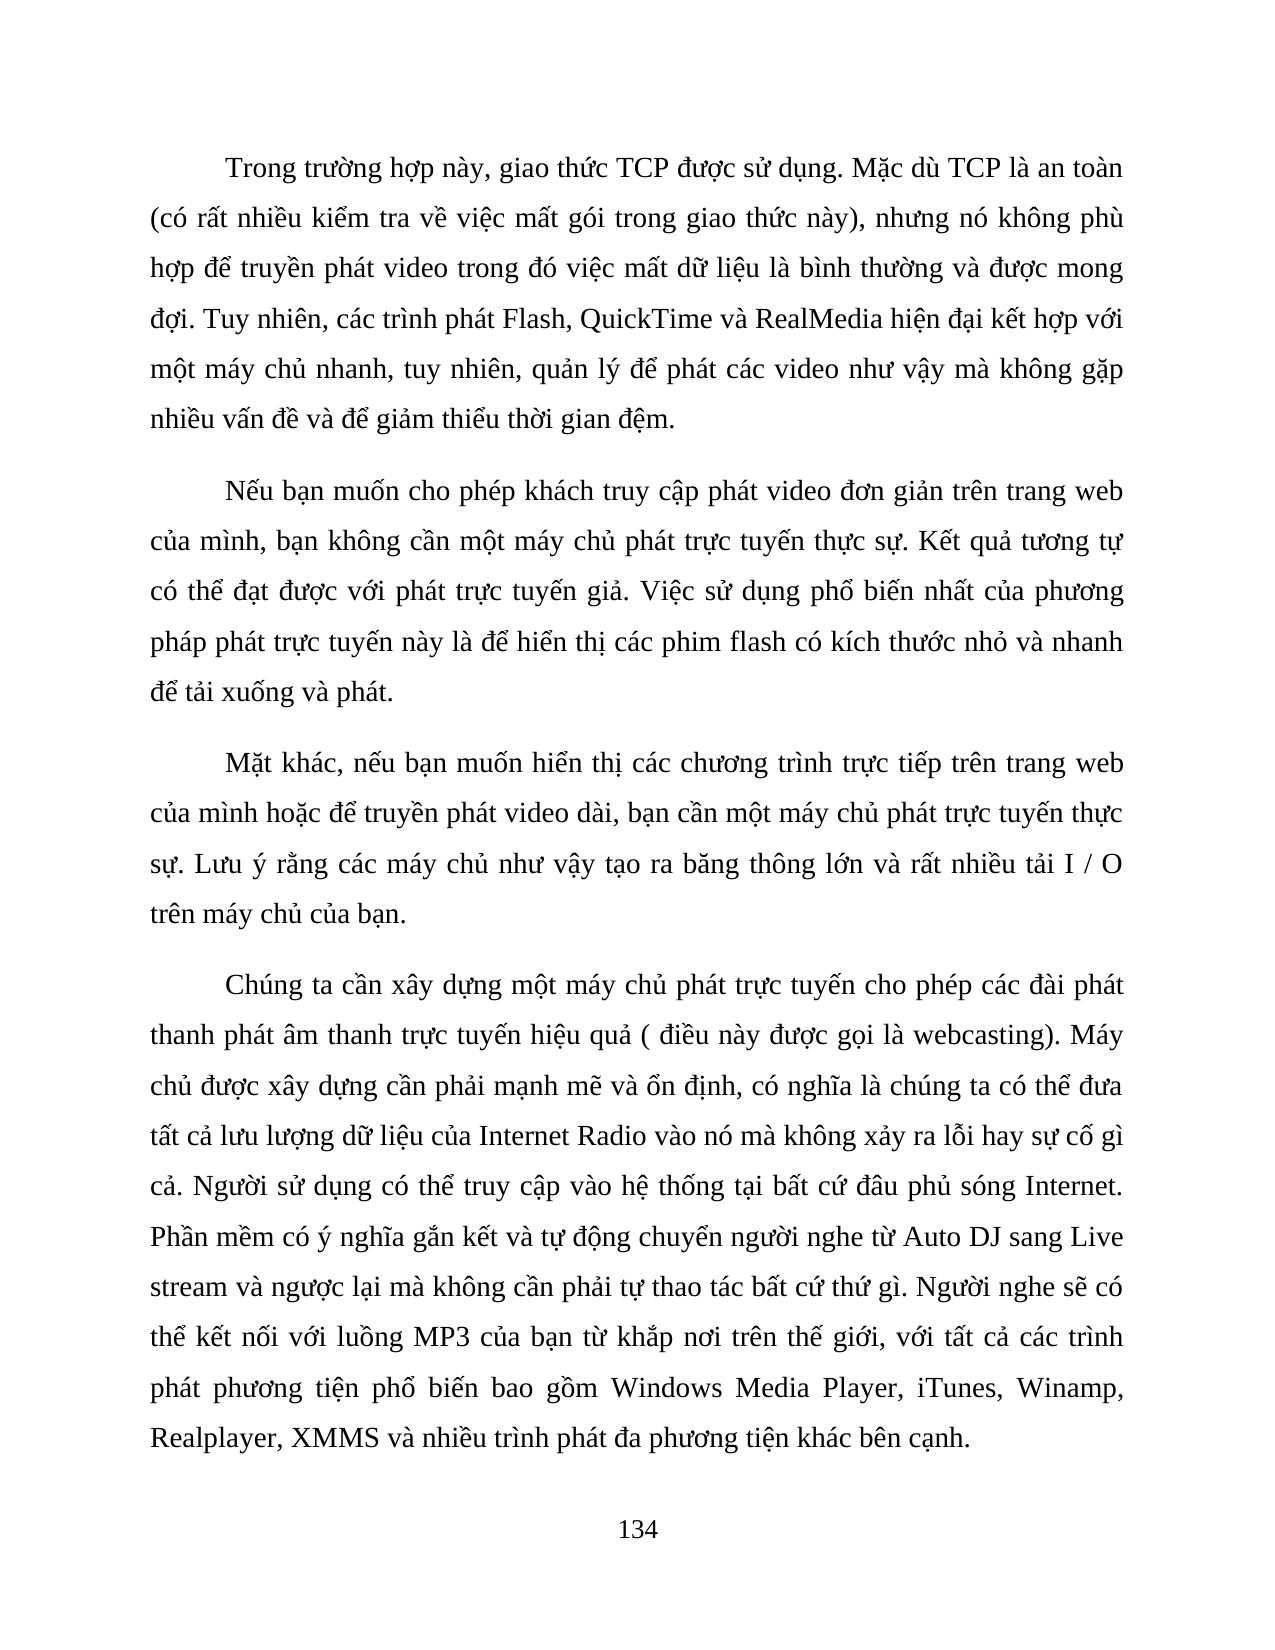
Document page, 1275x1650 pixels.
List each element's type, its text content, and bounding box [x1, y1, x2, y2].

text Trong trường hợp này, giao thức TCP được sử dụng. Mặc dù TCP là an toàn (có rất nhiều kiểm tra về việc mất gói trong giao thức này), nhưng nó không phù hợp để truyền phát video trong đó việc mất dữ liệu là bình thường và được mong đợi. Tuy nhiên, các trình phát Flash, QuickTime và RealMedia hiện đại kết hợp với một máy chủ nhanh, tuy nhiên, quản lý để phát các video như vậy mà không gặp nhiều vấn đề và để giảm thiểu thời gian đệm. [150, 150, 1125, 435]
text Nếu bạn muốn cho phép khách truy cập phát video đơn giản trên trang web của mình, bạn không cần một máy chủ phát trực tuyến thực sự. Kết quả tương tự có thể đạt được với phát trực tuyến giả. Việc sử dụng phổ biến nhất của phương pháp phát trực tuyến này là để hiển thị các phim flash có kích thước nhỏ và nhanh để tải xuống và phát. [150, 473, 1125, 707]
text Mặt khác, nếu bạn muốn hiển thị các chương trình trực tiếp trên trang web của mình hoặc để truyền phát video dài, bạn cần một máy chủ phát trực tuyến thực sự. Lưu ý rằng các máy chủ như vậy tạo ra băng thông lớn và rất nhiều tải I / O trên máy chủ của bạn. [150, 745, 1125, 929]
text Chúng ta cần xây dựng một máy chủ phát trực tuyến cho phép các đài phát thanh phát âm thanh trực tuyến hiệu quả ( điều này được gọi là webcasting). Máy chủ được xây dựng cần phải mạnh mẽ và ổn định, có nghĩa là chúng ta có thể đưa tất cả lưu lượng dữ liệu của Internet Radio vào nó mà không xảy ra lỗi hay sự cố gì cả. Người sử dụng có thể truy cập vào hệ thống tại bất cứ đâu phủ sóng Internet. Phần mềm có ý nghĩa gắn kết và tự động chuyển người nghe từ Auto DJ sang Live stream và ngược lại mà không cần phải tự thao tác bất cứ thứ gì. Người nghe sẽ có thể kết nối với luồng MP3 của bạn từ khắp nơi trên thế giới, với tất cả các trình phát phương tiện phổ biến bao gồm Windows Media Player, iTunes, Winamp, Realplayer, XMMS và nhiều trình phát đa phương tiện khác bên cạnh. [150, 967, 1125, 1453]
